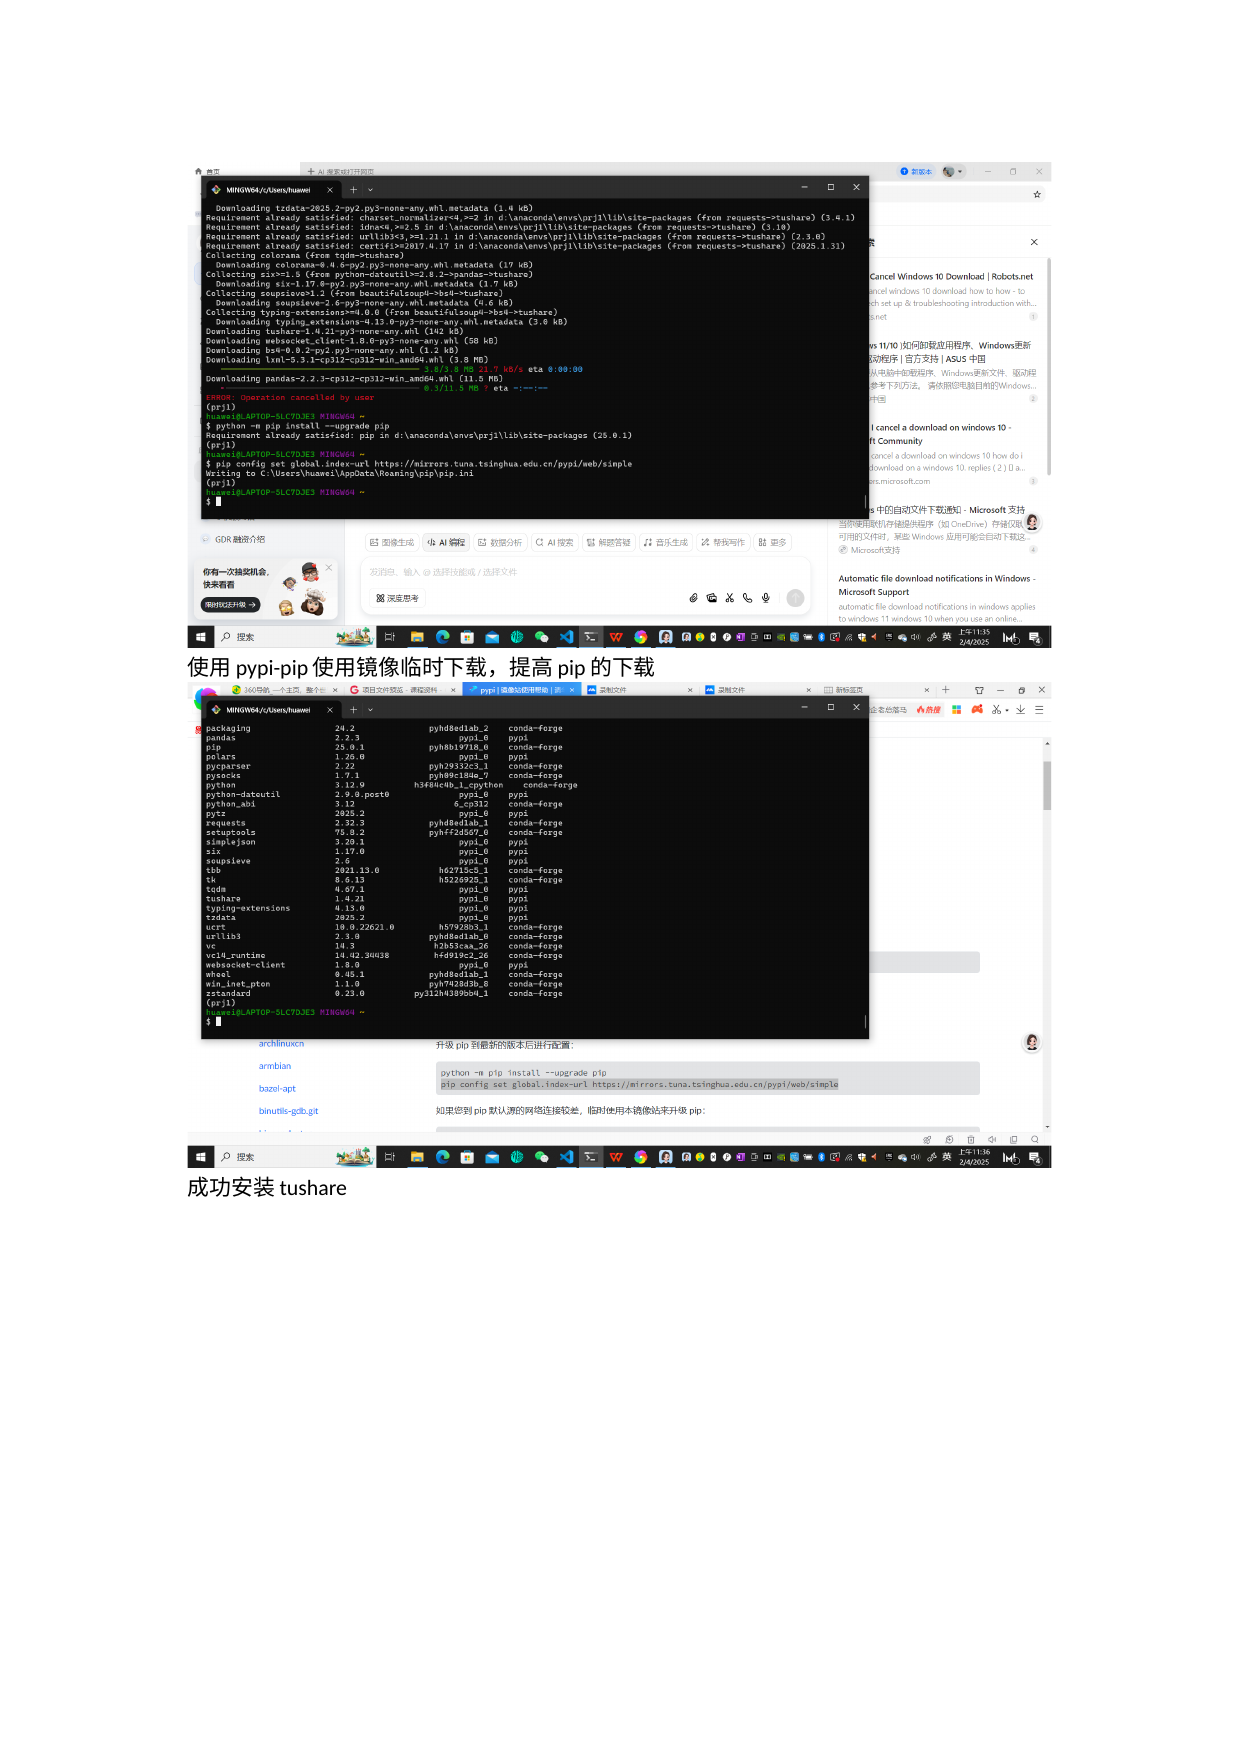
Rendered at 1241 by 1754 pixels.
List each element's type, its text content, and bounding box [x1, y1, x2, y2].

picture [187, 682, 1052, 1168]
picture [187, 162, 1052, 648]
